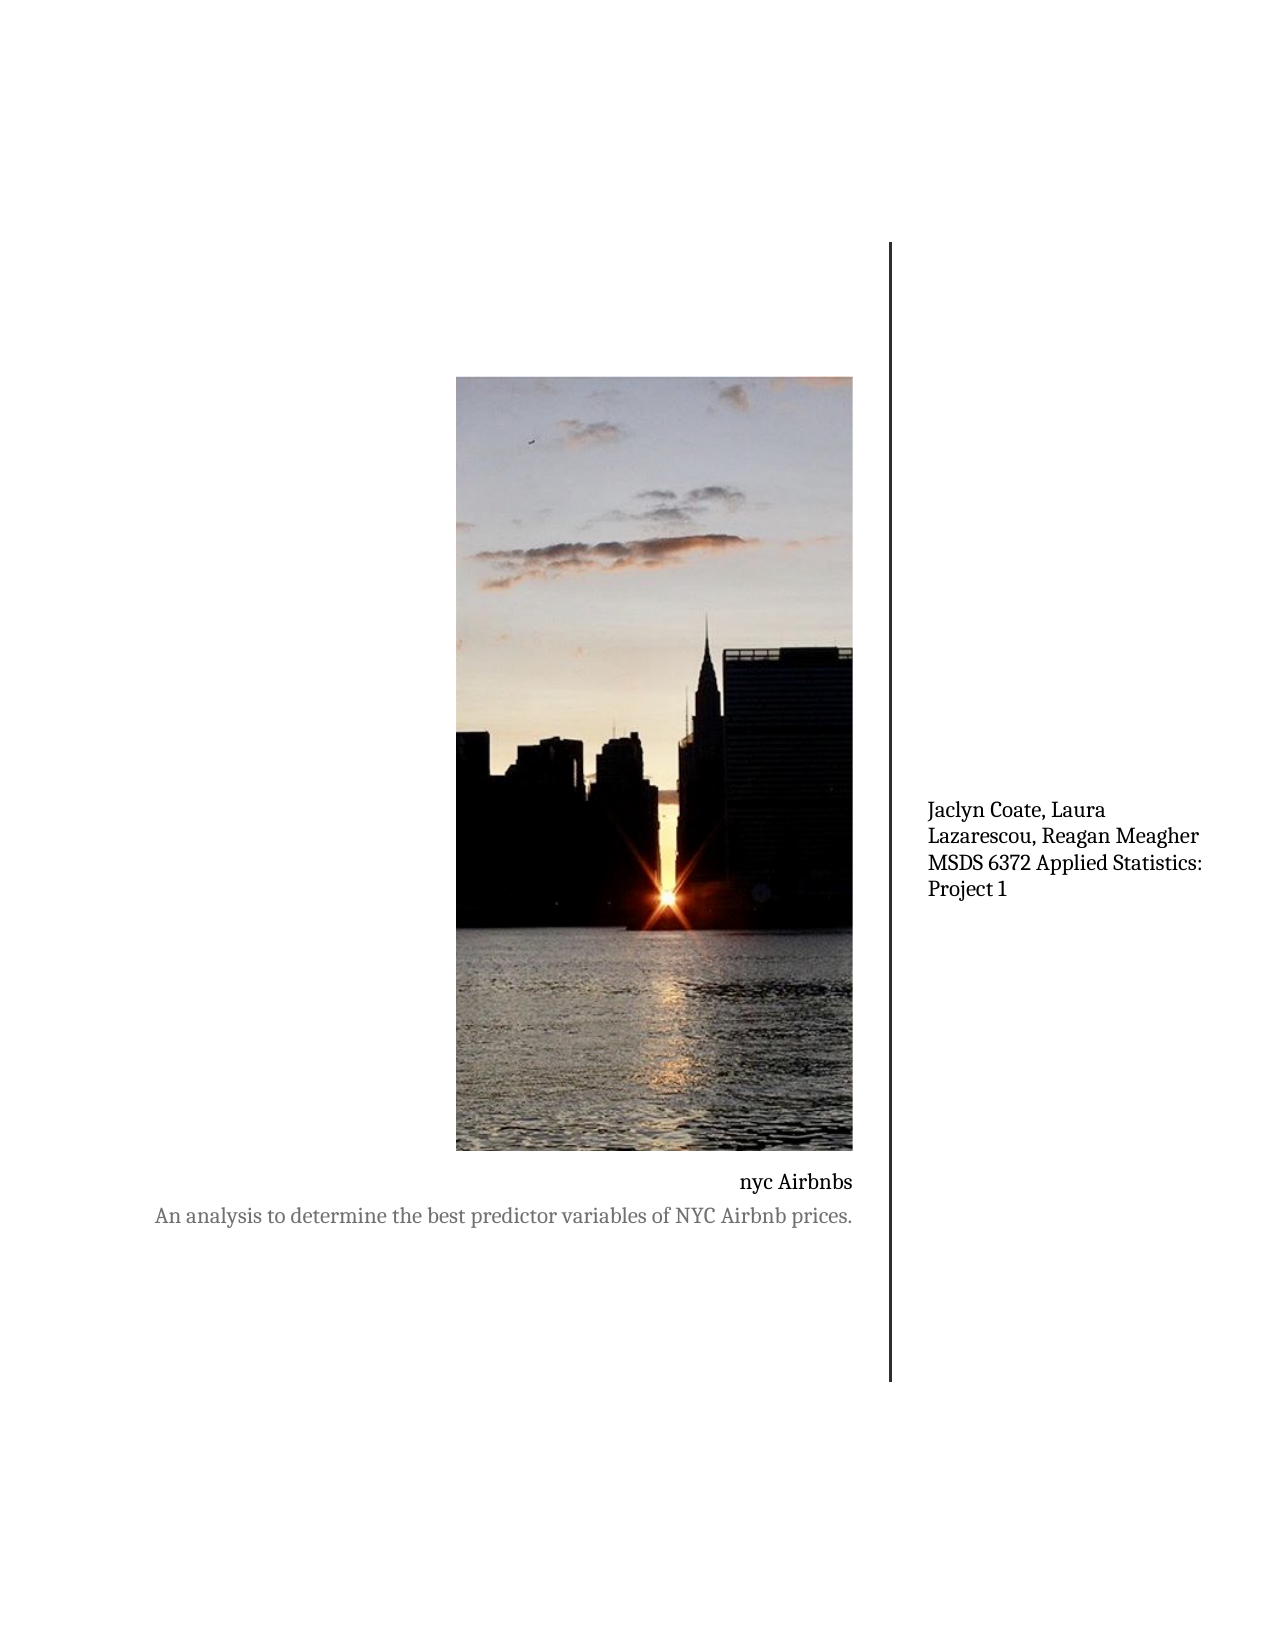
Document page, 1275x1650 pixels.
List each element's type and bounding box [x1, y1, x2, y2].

picture [456, 376, 853, 1151]
